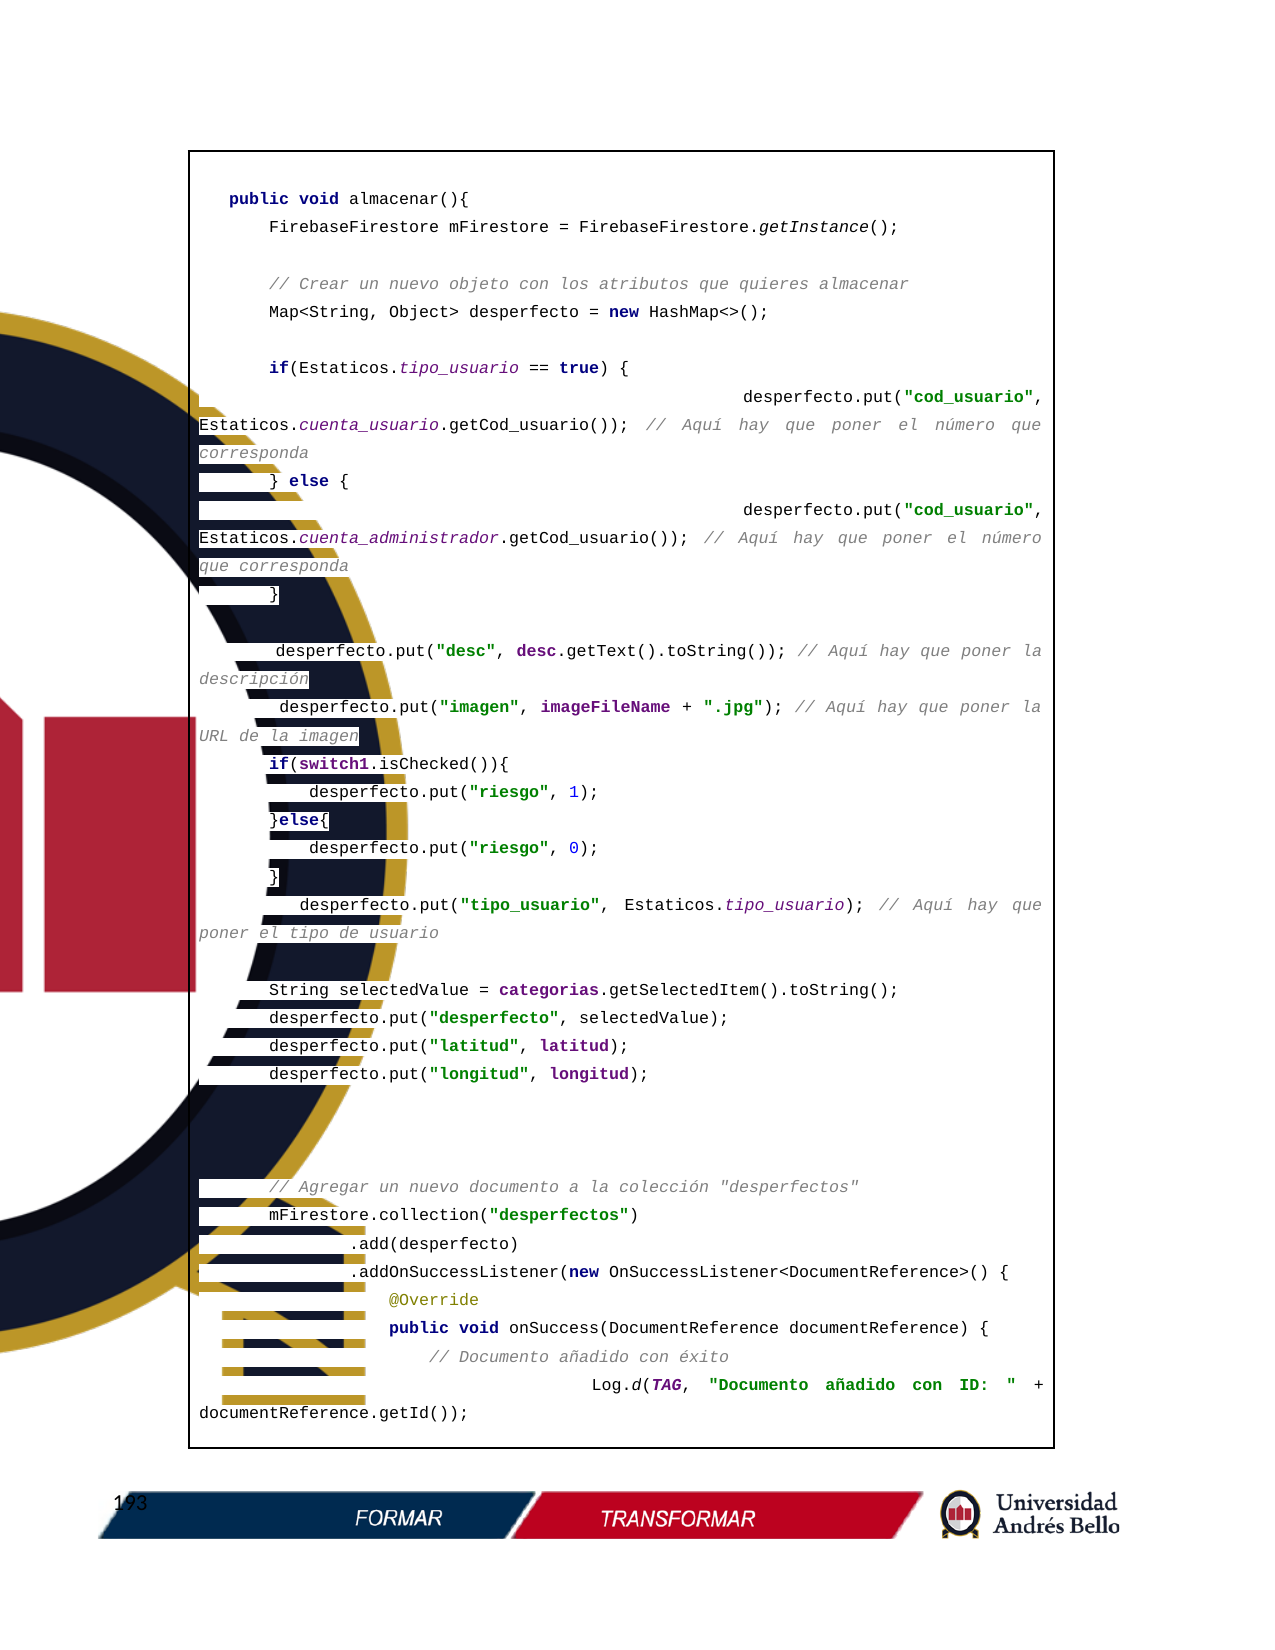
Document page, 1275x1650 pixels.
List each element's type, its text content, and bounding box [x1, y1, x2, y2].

picture [97, 1489, 1120, 1539]
picture [0, 299, 188, 1423]
